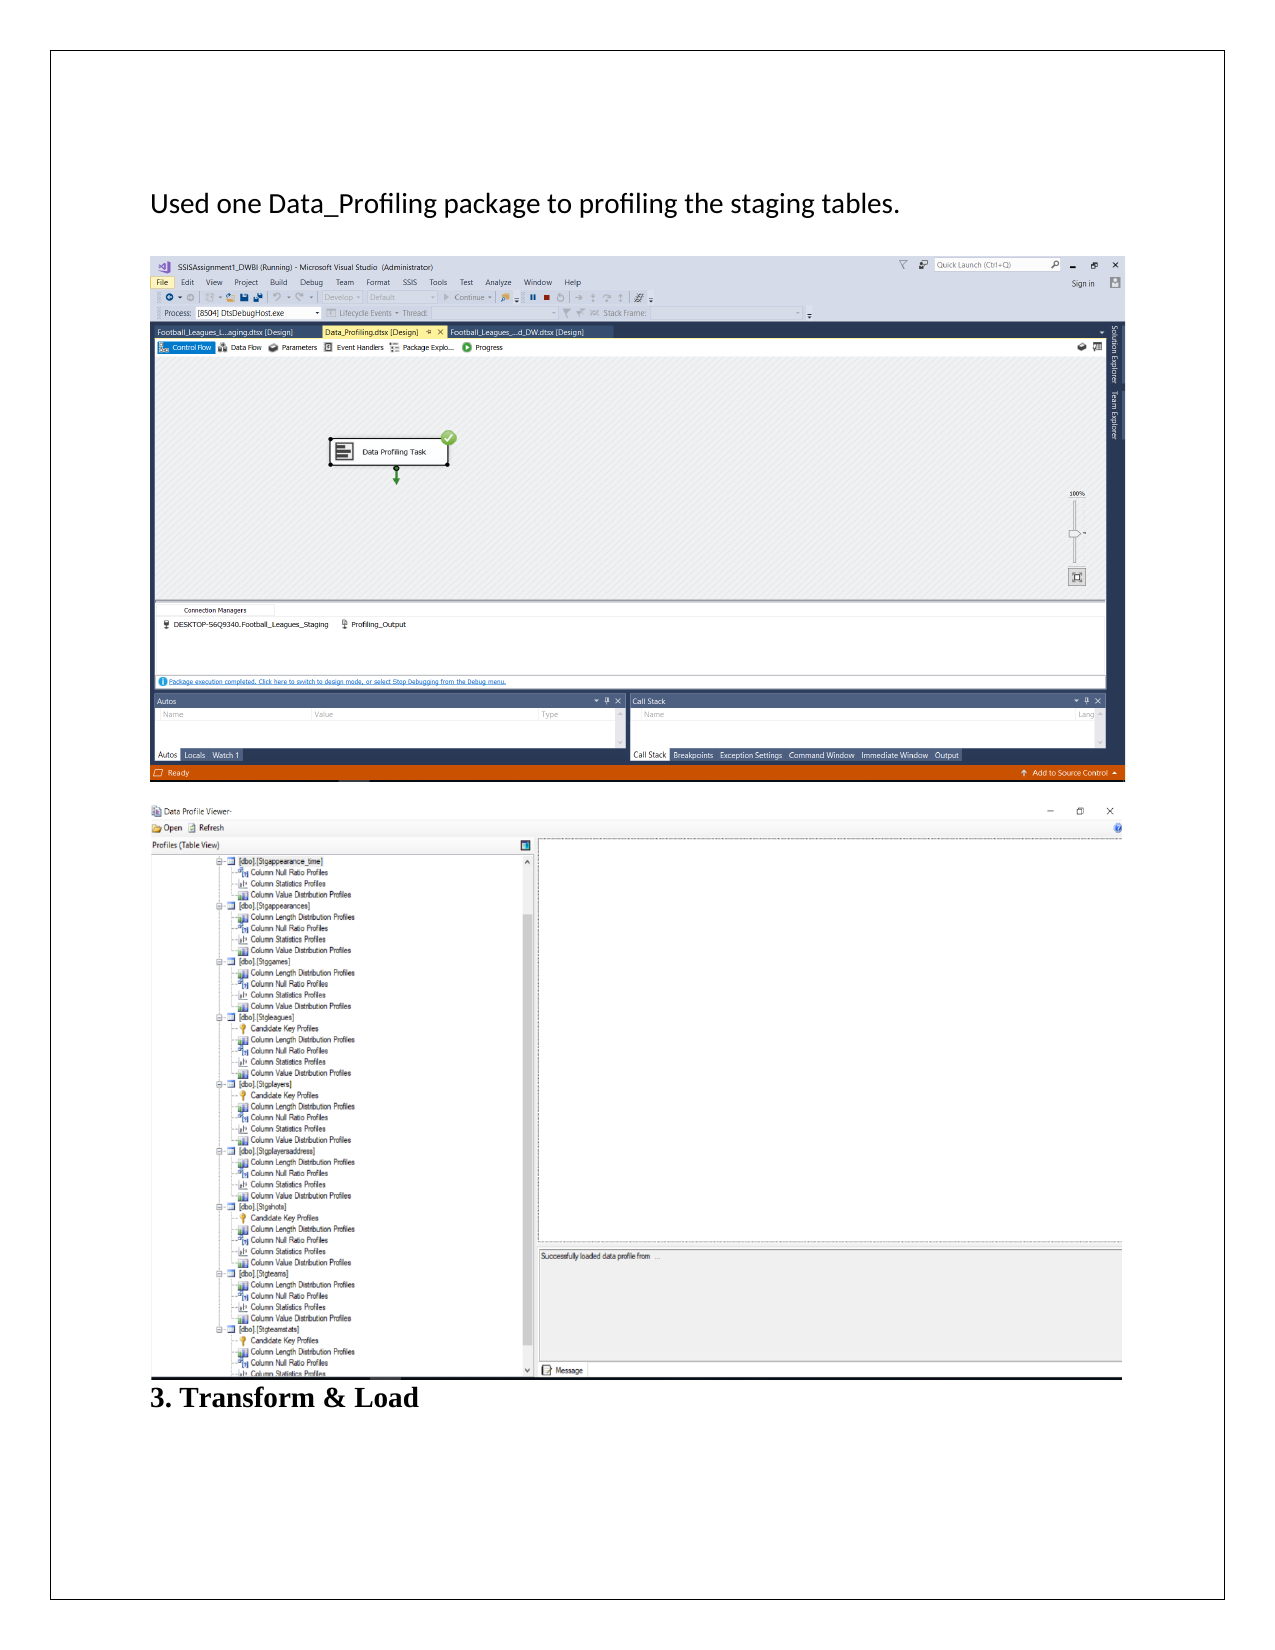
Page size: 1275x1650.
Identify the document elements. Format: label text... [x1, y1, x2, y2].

text Used one Data_Profiling package to profiling the staging tables. [150, 186, 1125, 221]
picture [150, 803, 1122, 1378]
picture [150, 256, 1125, 782]
